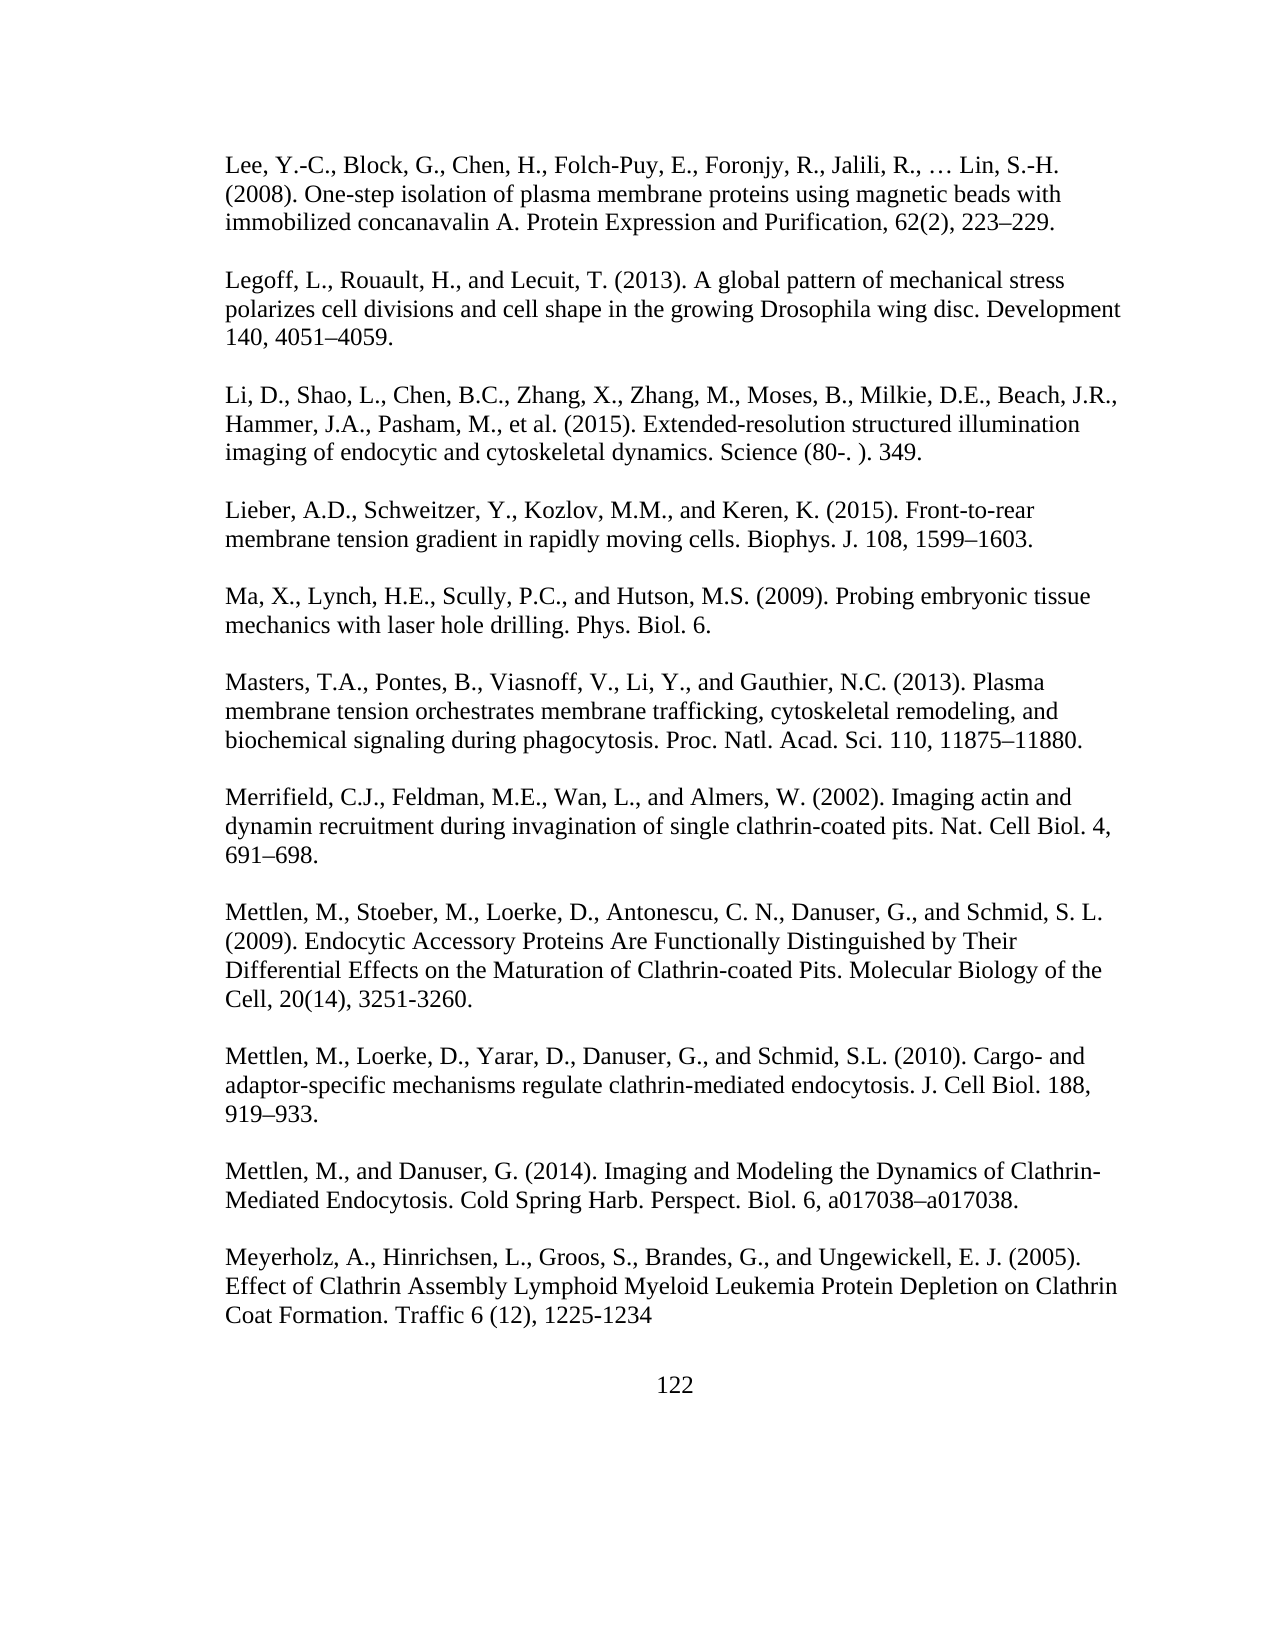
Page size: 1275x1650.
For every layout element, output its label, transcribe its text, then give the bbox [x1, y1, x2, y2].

text Mettlen, M., Loerke, D., Yarar, D., Danuser, G., and Schmid, S.L. (2010). Cargo- and adaptor-specific mechanisms regulate clathrin-mediated endocytosis. J. Cell Biol. 188, 919–933. [225, 1041, 1125, 1127]
text Meyerholz, A., Hinrichsen, L., Groos, S., Brandes, G., and Ungewickell, E. J. (2005). Effect of Clathrin Assembly Lymphoid Myeloid Leukemia Protein Depletion on Clathrin Coat Formation. Traffic 6 (12), 1225-1234 [225, 1242, 1125, 1329]
text Mettlen, M., Stoeber, M., Loerke, D., Antonescu, C. N., Danuser, G., and Schmid, S. L. (2009). Endocytic Accessory Proteins Are Functionally Distinguished by Their Differential Effects on the Maturation of Clathrin-coated Pits. Molecular Biology of the Cell, 20(14), 3251-3260. [225, 897, 1125, 1012]
text Masters, T.A., Pontes, B., Viasnoff, V., Li, Y., and Gauthier, N.C. (2013). Plasma membrane tension orchestrates membrane trafficking, cytoskeletal remodeling, and biochemical signaling during phagocytosis. Proc. Natl. Acad. Sci. 110, 11875–11880. [225, 667, 1125, 754]
text Legoff, L., Rouault, H., and Lecuit, T. (2013). A global pattern of mechanical stress polarizes cell divisions and cell shape in the growing Drosophila wing disc. Development 140, 4051–4059. [225, 265, 1125, 351]
text Ma, X., Lynch, H.E., Scully, P.C., and Hutson, M.S. (2009). Probing embryonic tissue mechanics with laser hole drilling. Phys. Biol. 6. [225, 581, 1125, 639]
text Mettlen, M., and Danuser, G. (2014). Imaging and Modeling the Dynamics of Clathrin-Mediated Endocytosis. Cold Spring Harb. Perspect. Biol. 6, a017038–a017038. [225, 1156, 1125, 1214]
text Merrifield, C.J., Feldman, M.E., Wan, L., and Almers, W. (2002). Imaging actin and dynamin recruitment during invagination of single clathrin-coated pits. Nat. Cell Biol. 4, 691–698. [225, 782, 1125, 869]
text Lee, Y.-C., Block, G., Chen, H., Folch-Puy, E., Foronjy, R., Jalili, R., … Lin, S.-H. (2008). One-step isolation of plasma membrane proteins using magnetic beads with immobilized concanavalin A. Protein Expression and Purification, 62(2), 223–229. [225, 150, 1125, 236]
text Li, D., Shao, L., Chen, B.C., Zhang, X., Zhang, M., Moses, B., Milkie, D.E., Beach, J.R., Hammer, J.A., Pasham, M., et al. (2015). Extended-resolution structured illumination imaging of endocytic and cytoskeletal dynamics. Science (80-. ). 349. [225, 380, 1125, 466]
text Lieber, A.D., Schweitzer, Y., Kozlov, M.M., and Keren, K. (2015). Front-to-rear membrane tension gradient in rapidly moving cells. Biophys. J. 108, 1599–1603. [225, 495, 1125, 552]
